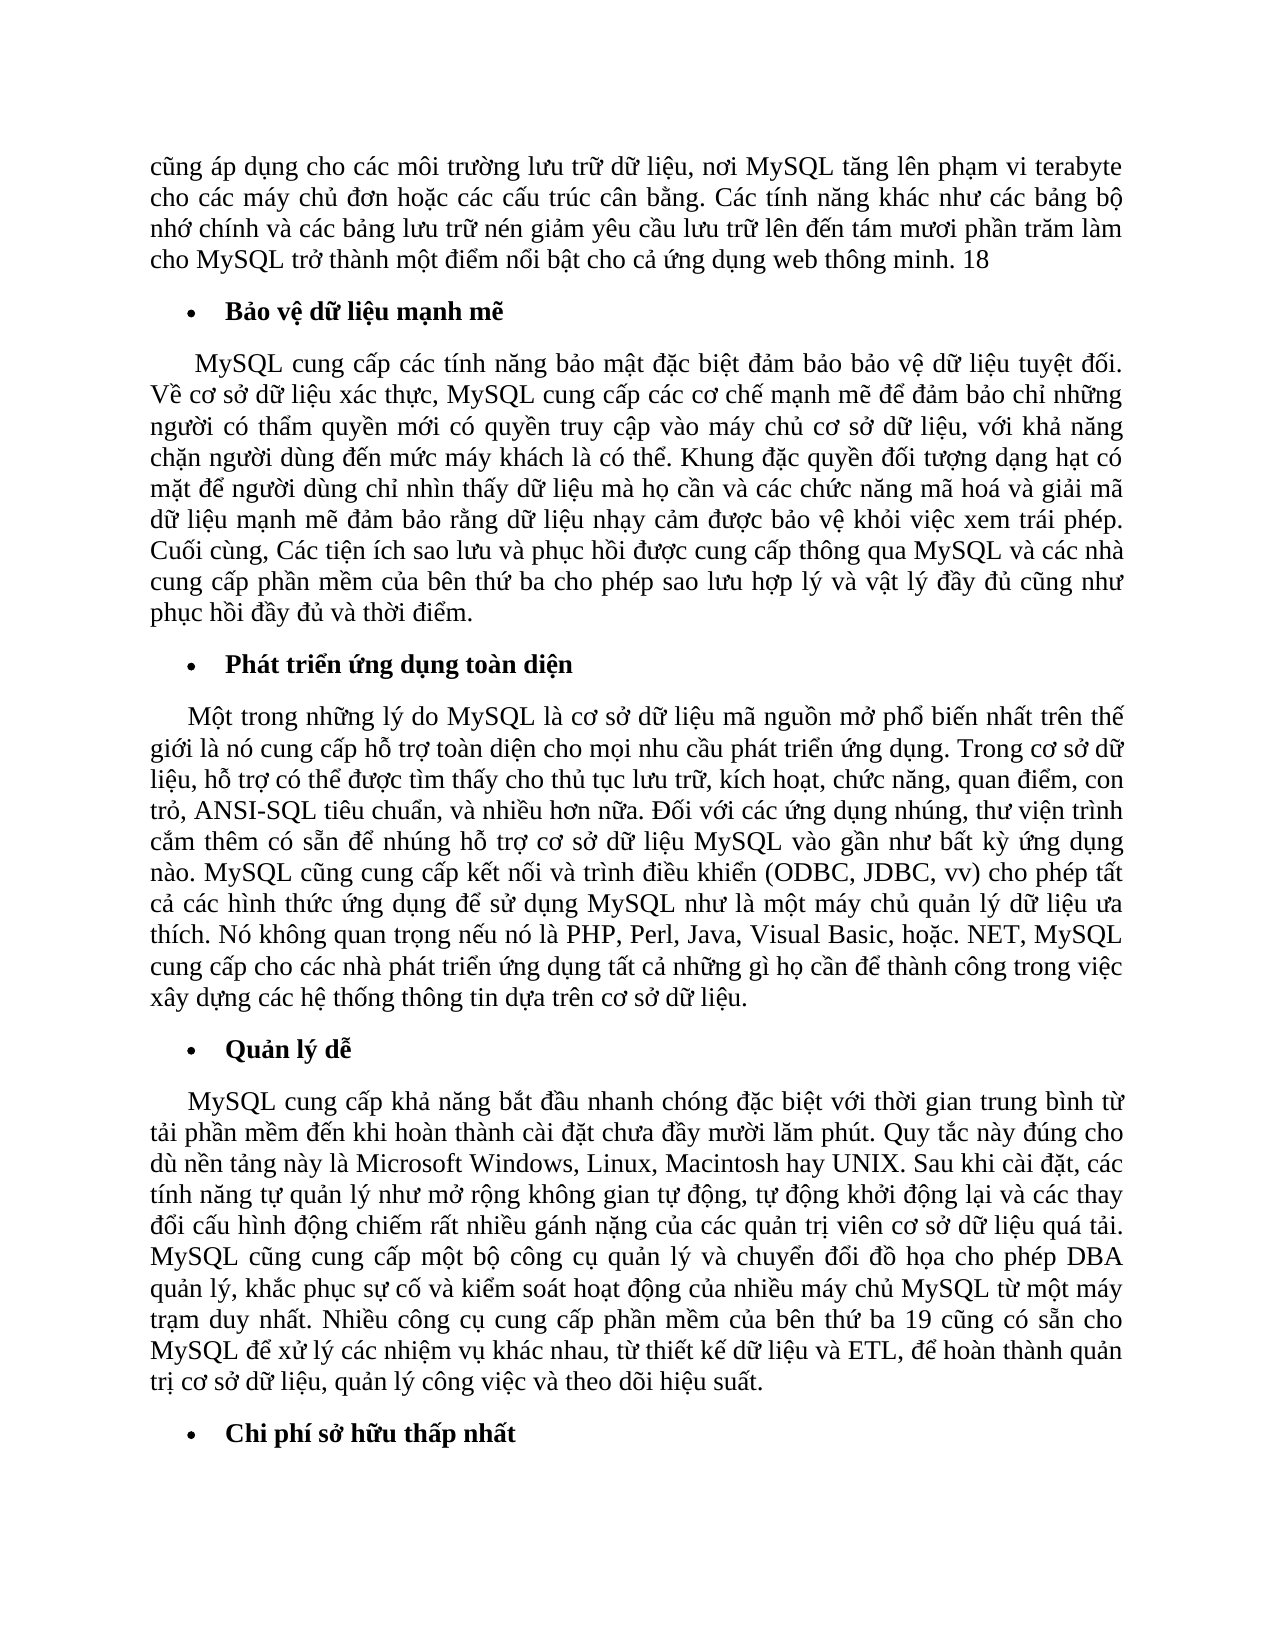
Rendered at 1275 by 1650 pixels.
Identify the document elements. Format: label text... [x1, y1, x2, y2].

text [150, 150, 1125, 274]
text Một trong những lý do MySQL là cơ sở dữ liệu mã nguồn mở phổ biến nhất trên thế giới là nó cung cấp hỗ trợ toàn diện cho mọi nhu cầu phát triển ứng dụng. Trong cơ sở dữ liệu, hỗ trợ có thể được tìm thấy cho thủ tục lưu trữ, kích hoạt, chức năng, quan điểm, con trỏ, ANSI-SQL tiêu chuẩn, và nhiều hơn nữa. Đối với các ứng dụng nhúng, thư viện trình cắm thêm có sẵn để nhúng hỗ trợ cơ sở dữ liệu MySQL vào gần như bất kỳ ứng dụng nào. MySQL cũng cung cấp kết nối và trình điều khiển (ODBC, JDBC, vv) cho phép tất cả các hình thức ứng dụng để sử dụng MySQL như là một máy chủ quản lý dữ liệu ưa thích. Nó không quan trọng nếu nó là PHP, Perl, Java, Visual Basic, hoặc. NET, MySQL cung cấp cho các nhà phát triển ứng dụng tất cả những gì họ cần để thành công trong việc xây dựng các hệ thống thông tin dựa trên cơ sở dữ liệu. [150, 701, 1125, 1012]
list Phát triển ứng dụng toàn diện [187, 648, 1125, 680]
text MySQL cung cấp khả năng bắt đầu nhanh chóng đặc biệt với thời gian trung bình từ tải phần mềm đến khi hoàn thành cài đặt chưa đầy mười lăm phút. Quy tắc này đúng cho dù nền tảng này là Microsoft Windows, Linux, Macintosh hay UNIX. Sau khi cài đặt, các tính năng tự quản lý như mở rộng không gian tự động, tự động khởi động lại và các thay đổi cấu hình động chiếm rất nhiều gánh nặng của các quản trị viên cơ sở dữ liệu quá tải. MySQL cũng cung cấp một bộ công cụ quản lý và chuyển đổi đồ họa cho phép DBA quản lý, khắc phục sự cố và kiểm soát hoạt động của nhiều máy chủ MySQL từ một máy trạm duy nhất. Nhiều công cụ cung cấp phần mềm của bên thứ ba 19 cũng có sẵn cho MySQL để xử lý các nhiệm vụ khác nhau, từ thiết kế dữ liệu và ETL, để hoàn thành quản trị cơ sở dữ liệu, quản lý công việc và theo dõi hiệu suất. [150, 1085, 1125, 1396]
list Bảo vệ dữ liệu mạnh mẽ [187, 295, 1125, 327]
list Chi phí sở hữu thấp nhất [187, 1417, 1125, 1448]
text MySQL cung cấp các tính năng bảo mật đặc biệt đảm bảo bảo vệ dữ liệu tuyệt đối. Về cơ sở dữ liệu xác thực, MySQL cung cấp các cơ chế mạnh mẽ để đảm bảo chỉ những người có thẩm quyền mới có quyền truy cập vào máy chủ cơ sở dữ liệu, với khả năng chặn người dùng đến mức máy khách là có thể. Khung đặc quyền đối tượng dạng hạt có mặt để người dùng chỉ nhìn thấy dữ liệu mà họ cần và các chức năng mã hoá và giải mã dữ liệu mạnh mẽ đảm bảo rằng dữ liệu nhạy cảm được bảo vệ khỏi việc xem trái phép. Cuối cùng, Các tiện ích sao lưu và phục hồi được cung cấp thông qua MySQL và các nhà cung cấp phần mềm của bên thứ ba cho phép sao lưu hợp lý và vật lý đầy đủ cũng như phục hồi đầy đủ và thời điểm. [150, 347, 1125, 628]
list Quản lý dễ [187, 1033, 1125, 1064]
